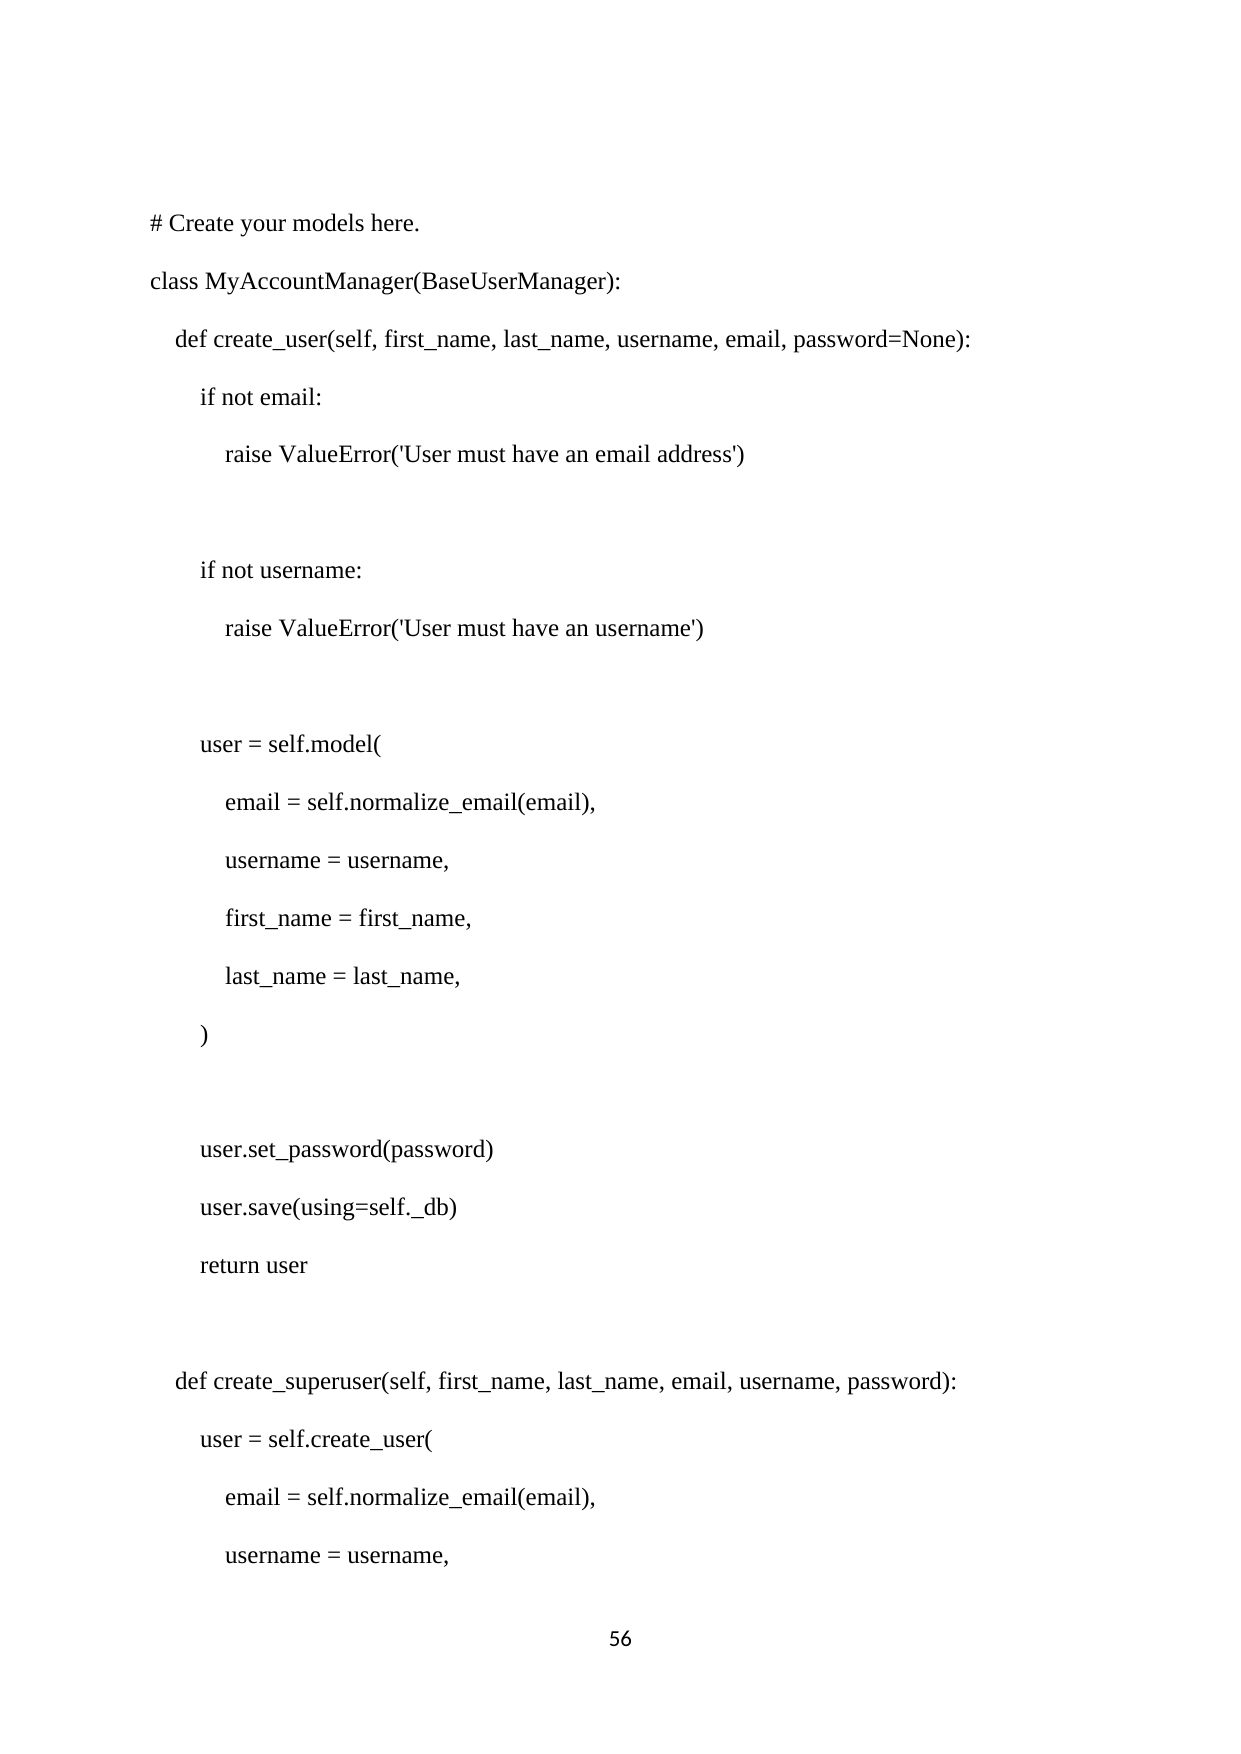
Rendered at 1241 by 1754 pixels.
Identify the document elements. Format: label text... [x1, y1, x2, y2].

text if not username: [150, 555, 1090, 584]
text return user [150, 1250, 1090, 1279]
text user = self.create_user( [150, 1424, 1090, 1453]
text last_name = last_name, [150, 961, 1090, 989]
text user.save(using=self._db) [150, 1192, 1090, 1221]
text class MyAccountManager(BaseUserManager): [150, 266, 1090, 294]
text username = username, [150, 1540, 1090, 1569]
text email = self.normalize_email(email), [150, 787, 1090, 816]
text # Create your models here. [150, 208, 1090, 237]
text def create_user(self, first_name, last_name, username, email, password=None): [150, 324, 1090, 352]
text user.set_password(password) [150, 1134, 1090, 1163]
text user = self.model( [150, 729, 1090, 758]
text username = username, [150, 845, 1090, 874]
text first_name = first_name, [150, 903, 1090, 932]
text email = self.normalize_email(email), [150, 1482, 1090, 1511]
text def create_superuser(self, first_name, last_name, email, username, password): [150, 1366, 1090, 1395]
text ) [150, 1019, 1090, 1047]
text raise ValueError('User must have an username') [150, 613, 1090, 642]
text if not email: [150, 382, 1090, 410]
text raise ValueError('User must have an email address') [150, 439, 1090, 468]
